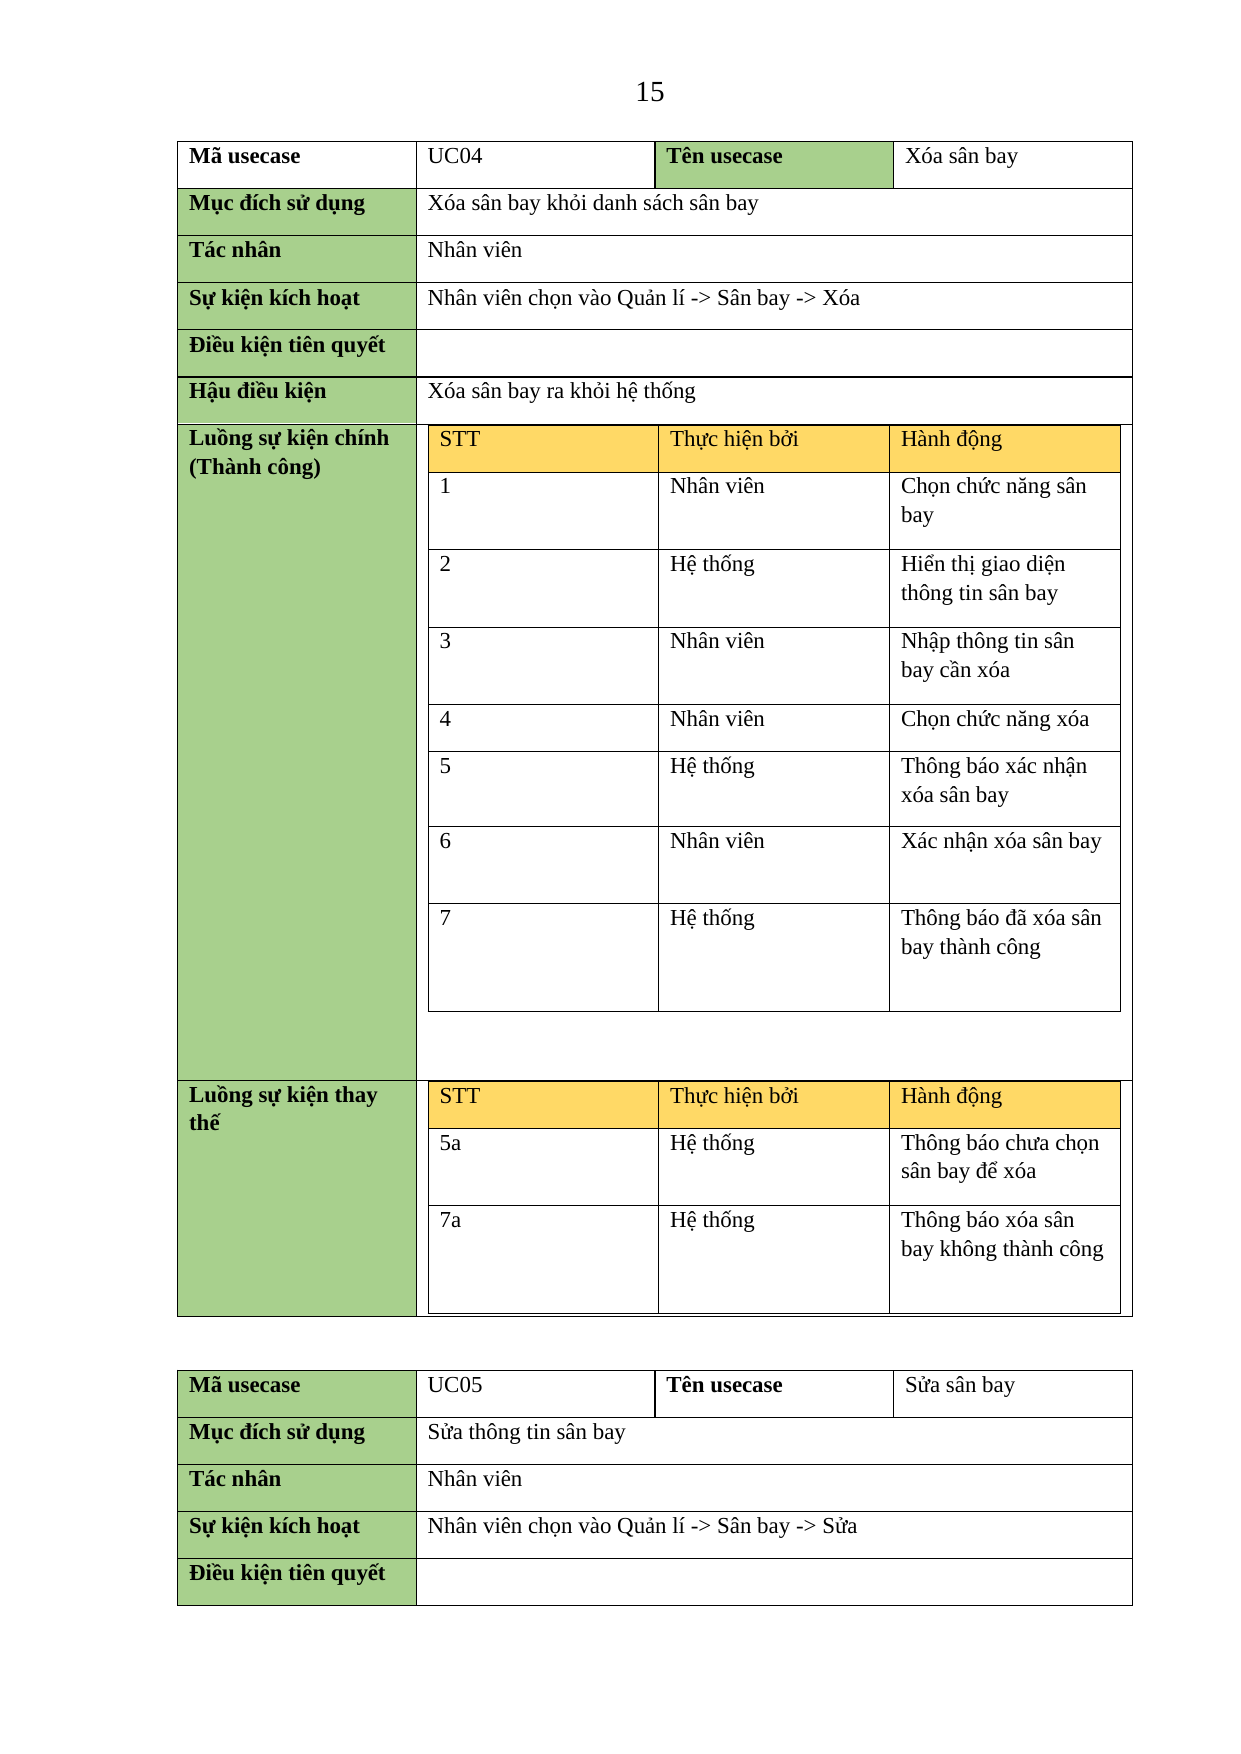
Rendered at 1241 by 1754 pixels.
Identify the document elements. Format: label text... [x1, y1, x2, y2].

table_cell Sửa thông tin sân bay [417, 1418, 1132, 1464]
table_cell [417, 1559, 1132, 1605]
table_cell [417, 425, 1132, 1080]
table_cell Nhân viên [417, 1465, 1132, 1511]
table_header UC04 [417, 142, 654, 188]
table_cell Luồng sự kiện thay thế [178, 1081, 416, 1316]
table_cell Nhân viên chọn vào Quản lí -> Sân bay -> Sửa [417, 1512, 1132, 1558]
table_cell Sự kiện kích hoạt [178, 283, 416, 329]
table_cell Nhân viên [417, 236, 1132, 282]
table_cell Mục đích sử dụng [178, 1418, 416, 1464]
table_cell Điều kiện tiên quyết [178, 330, 416, 376]
table_cell Điều kiện tiên quyết [178, 1559, 416, 1605]
table_cell Hậu điều kiện [178, 378, 416, 423]
table_header Xóa sân bay [894, 142, 1132, 188]
table_cell Tác nhân [178, 1465, 416, 1511]
table_header Mã usecase [178, 142, 416, 188]
table_cell [417, 1081, 1132, 1316]
table_cell Tác nhân [178, 236, 416, 282]
table_cell Sự kiện kích hoạt [178, 1512, 416, 1558]
table_header Tên usecase [656, 142, 893, 188]
table_header Sửa sân bay [894, 1371, 1132, 1417]
table_cell Xóa sân bay ra khỏi hệ thống [417, 378, 1132, 423]
table_cell Xóa sân bay khỏi danh sách sân bay [417, 189, 1132, 235]
table_cell [417, 330, 1132, 376]
table_cell Mục đích sử dụng [178, 189, 416, 235]
table_cell Nhân viên chọn vào Quản lí -> Sân bay -> Xóa [417, 283, 1132, 329]
table_header UC05 [417, 1371, 654, 1417]
table_header Tên usecase [656, 1371, 893, 1417]
table_header Mã usecase [178, 1371, 416, 1417]
table_cell Luồng sự kiện chính (Thành công) [178, 425, 416, 1080]
